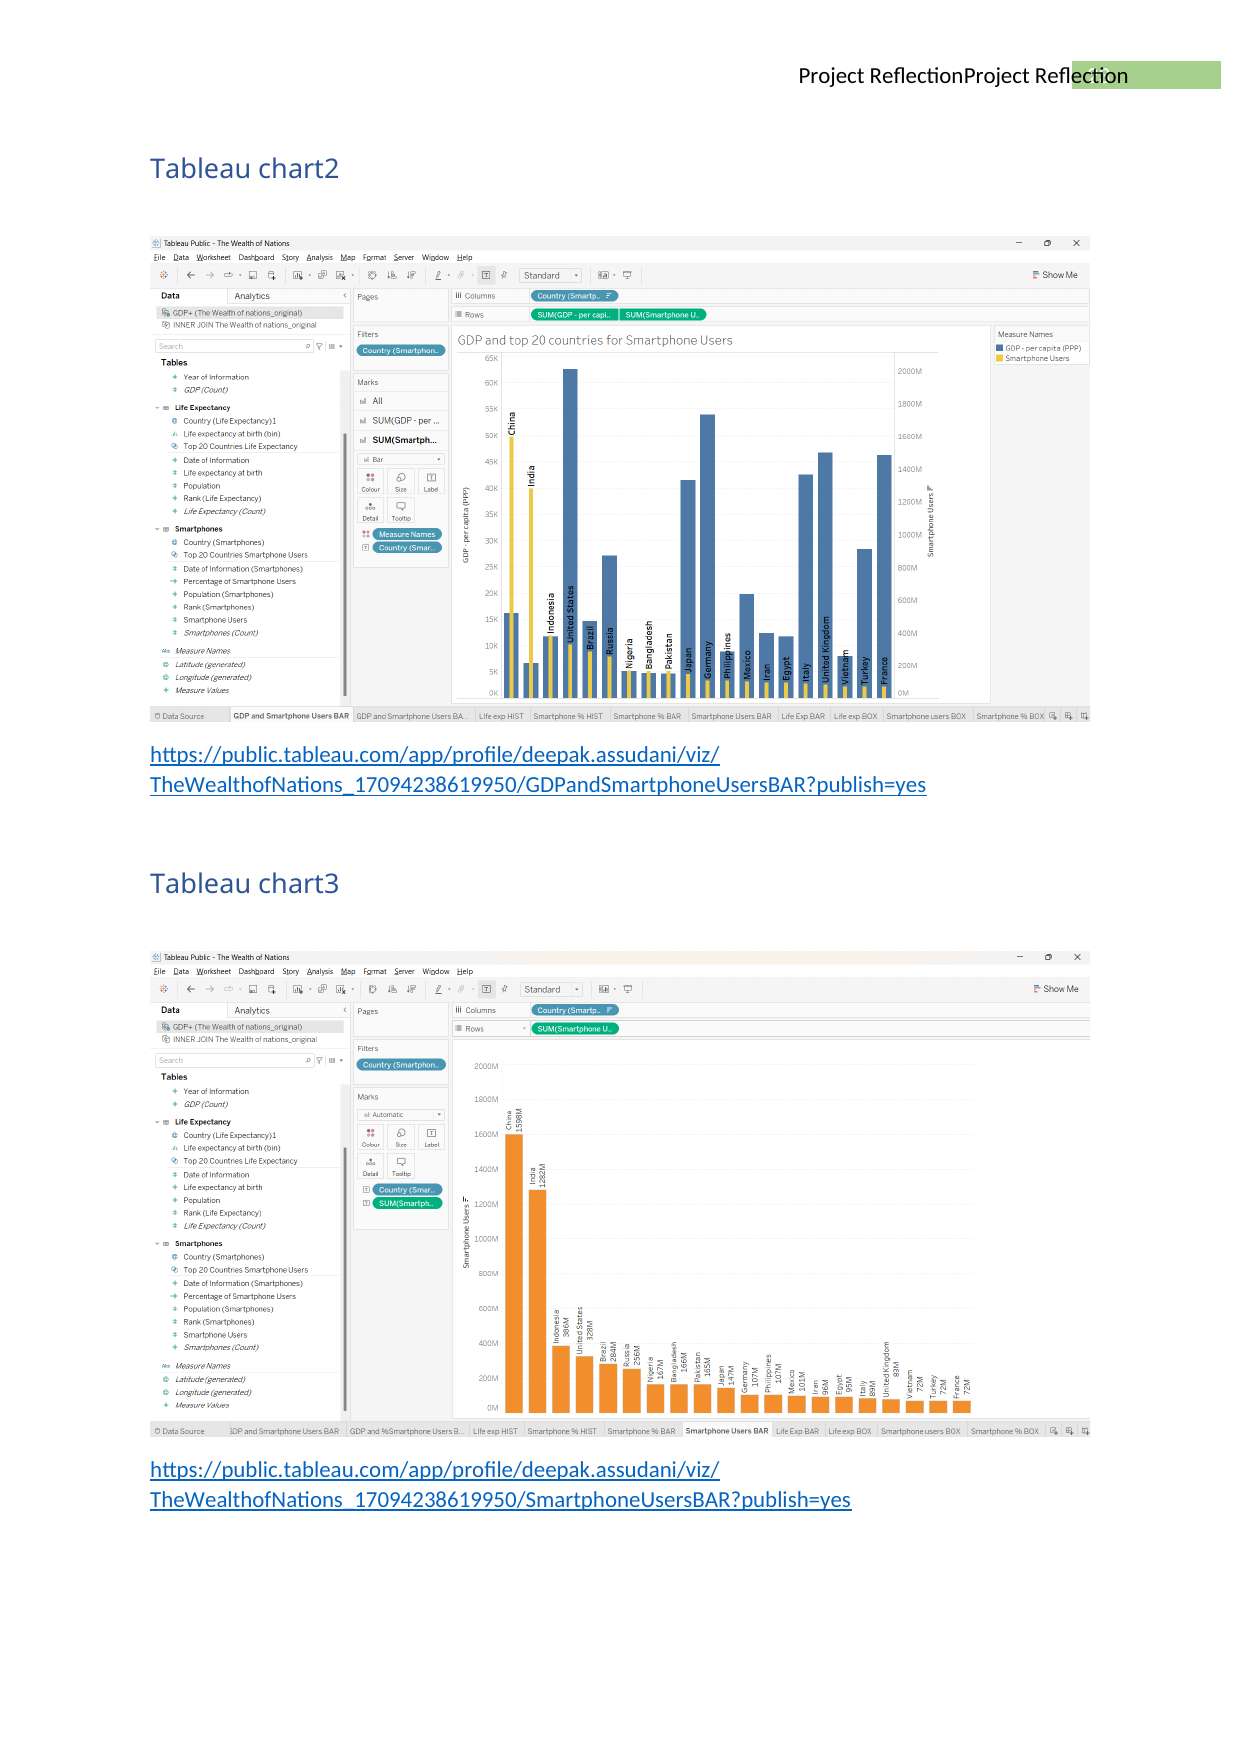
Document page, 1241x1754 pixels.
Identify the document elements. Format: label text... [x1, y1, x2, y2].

picture [150, 951, 1091, 1437]
text https://public.tableau.com/app/profile/deepak.assudani/viz/TheWealthofNations_17094238619950/SmartphoneUsersBAR?publish=yes [150, 1455, 1090, 1513]
subtitle Tableau chart2 [150, 150, 1090, 187]
text https://public.tableau.com/app/profile/deepak.assudani/viz/TheWealthofNations_17094238619950/GDPandSmartphoneUsersBAR?publish=yes [150, 740, 1090, 798]
picture [150, 236, 1091, 722]
subtitle Tableau chart3 [150, 864, 1090, 901]
